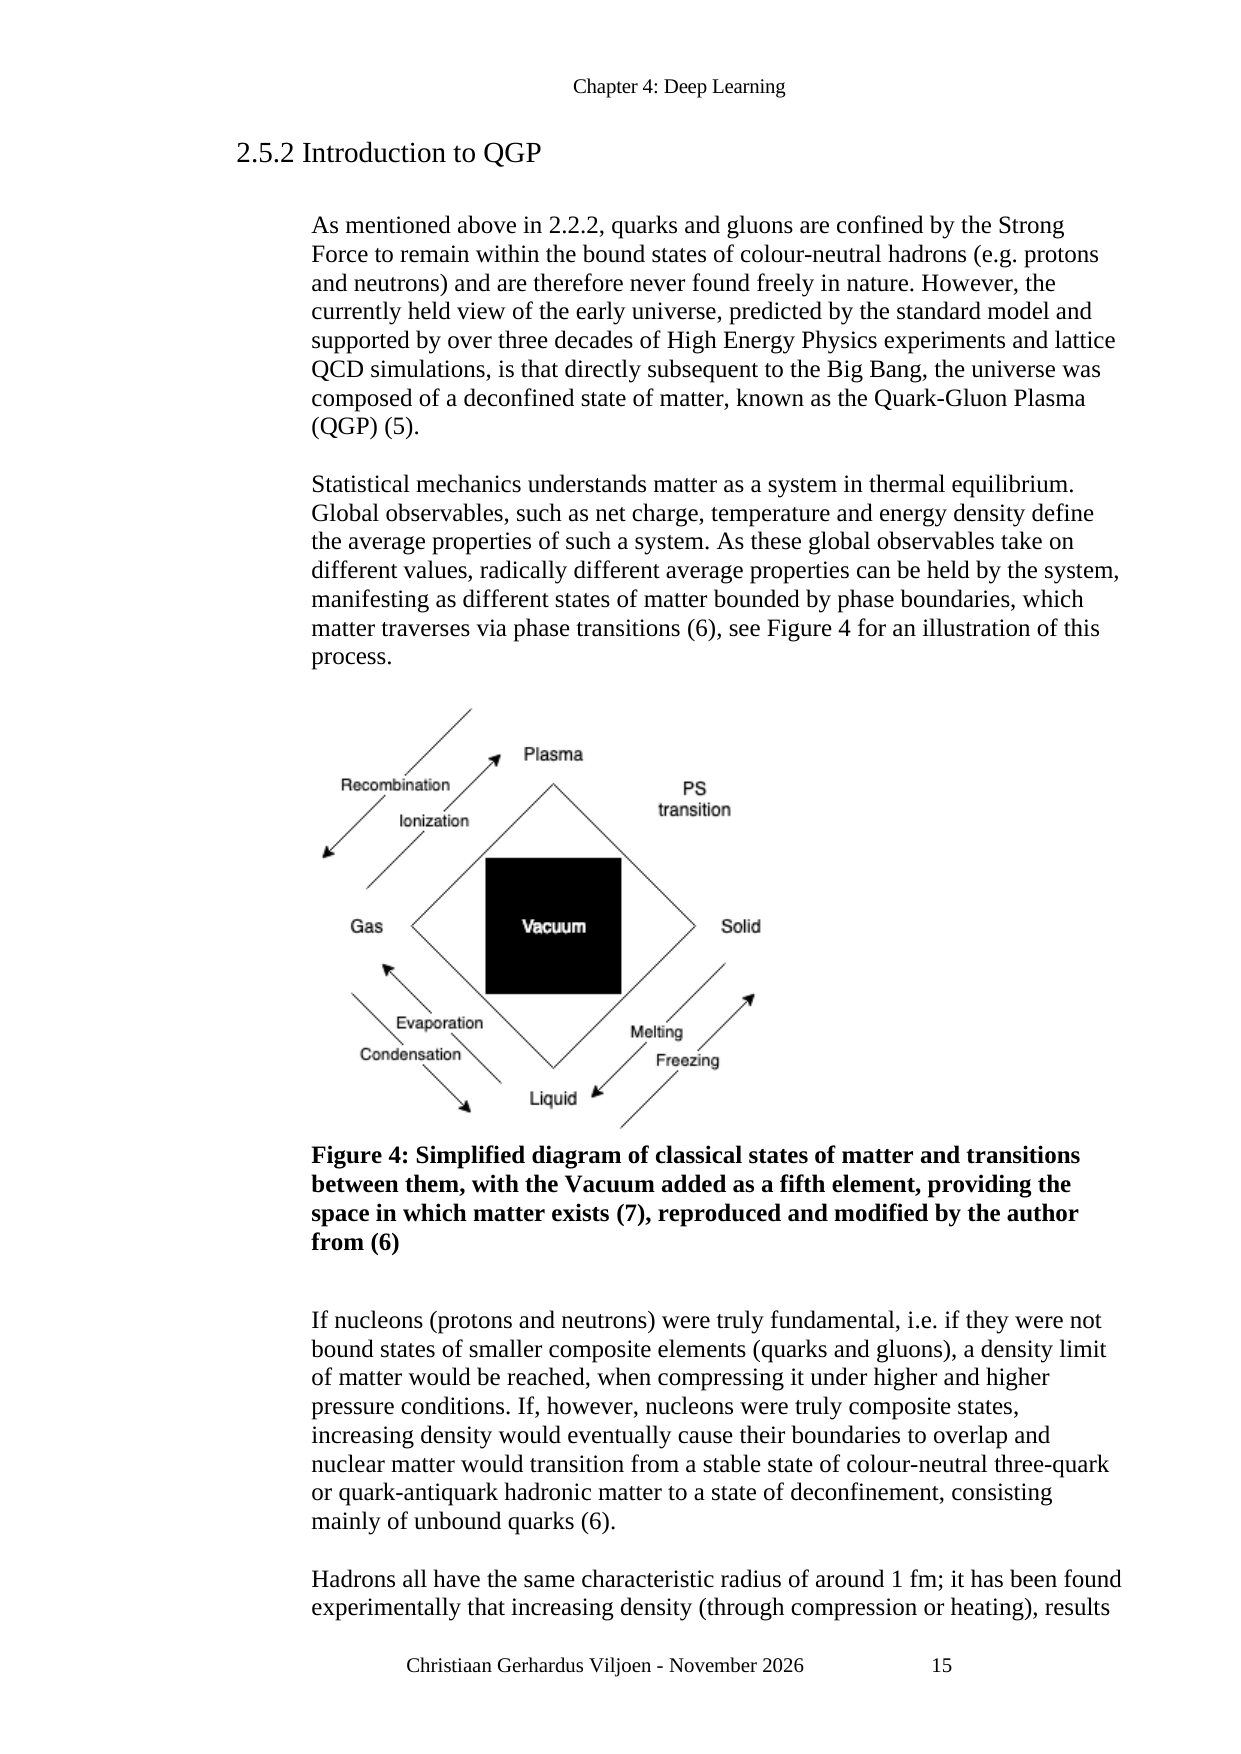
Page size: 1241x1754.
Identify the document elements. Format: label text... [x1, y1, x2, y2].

text If nucleons (protons and neutrons) were truly fundamental, i.e. if they were not bound states of smaller composite elements (quarks and gluons), a density limit of matter would be reached, when compressing it under higher and higher pressure conditions. If, however, nucleons were truly composite states, increasing density would eventually cause their boundaries to overlap and nuclear matter would transition from a stable state of colour-neutral three-quark or quark-antiquark hadronic matter to a state of deconfinement, consisting mainly of unbound quarks . [311, 1305, 1122, 1535]
picture [311, 698, 771, 1141]
text Figure 4: Simplified diagram of classical states of matter and transitions between them, with the Vacuum added as a fifth element, providing the space in which matter exists , reproduced and modified by the author from [311, 1140, 1122, 1255]
text As mentioned above in 2.2.2, quarks and gluons are confined by the Strong Force to remain within the bound states of colour-neutral hadrons (e.g. protons and neutrons) and are therefore never found freely in nature. However, the currently held view of the early universe, predicted by the standard model and supported by over three decades of High Energy Physics experiments and lattice QCD simulations, is that directly subsequent to the Big Bang, the universe was composed of a deconfined state of matter, known as the Quark-Gluon Plasma (QGP) . [311, 210, 1122, 440]
text Statistical mechanics understands matter as a system in thermal equilibrium. Global observables, such as net charge, temperature and energy density define the average properties of such a system. As these global observables take on different values, radically different average properties can be held by the system, manifesting as different states of matter bounded by phase boundaries, which matter traverses via phase transitions, see Figure 4 for an illustration of this process. [311, 469, 1122, 670]
subtitle Introduction to QGP [236, 135, 1122, 169]
